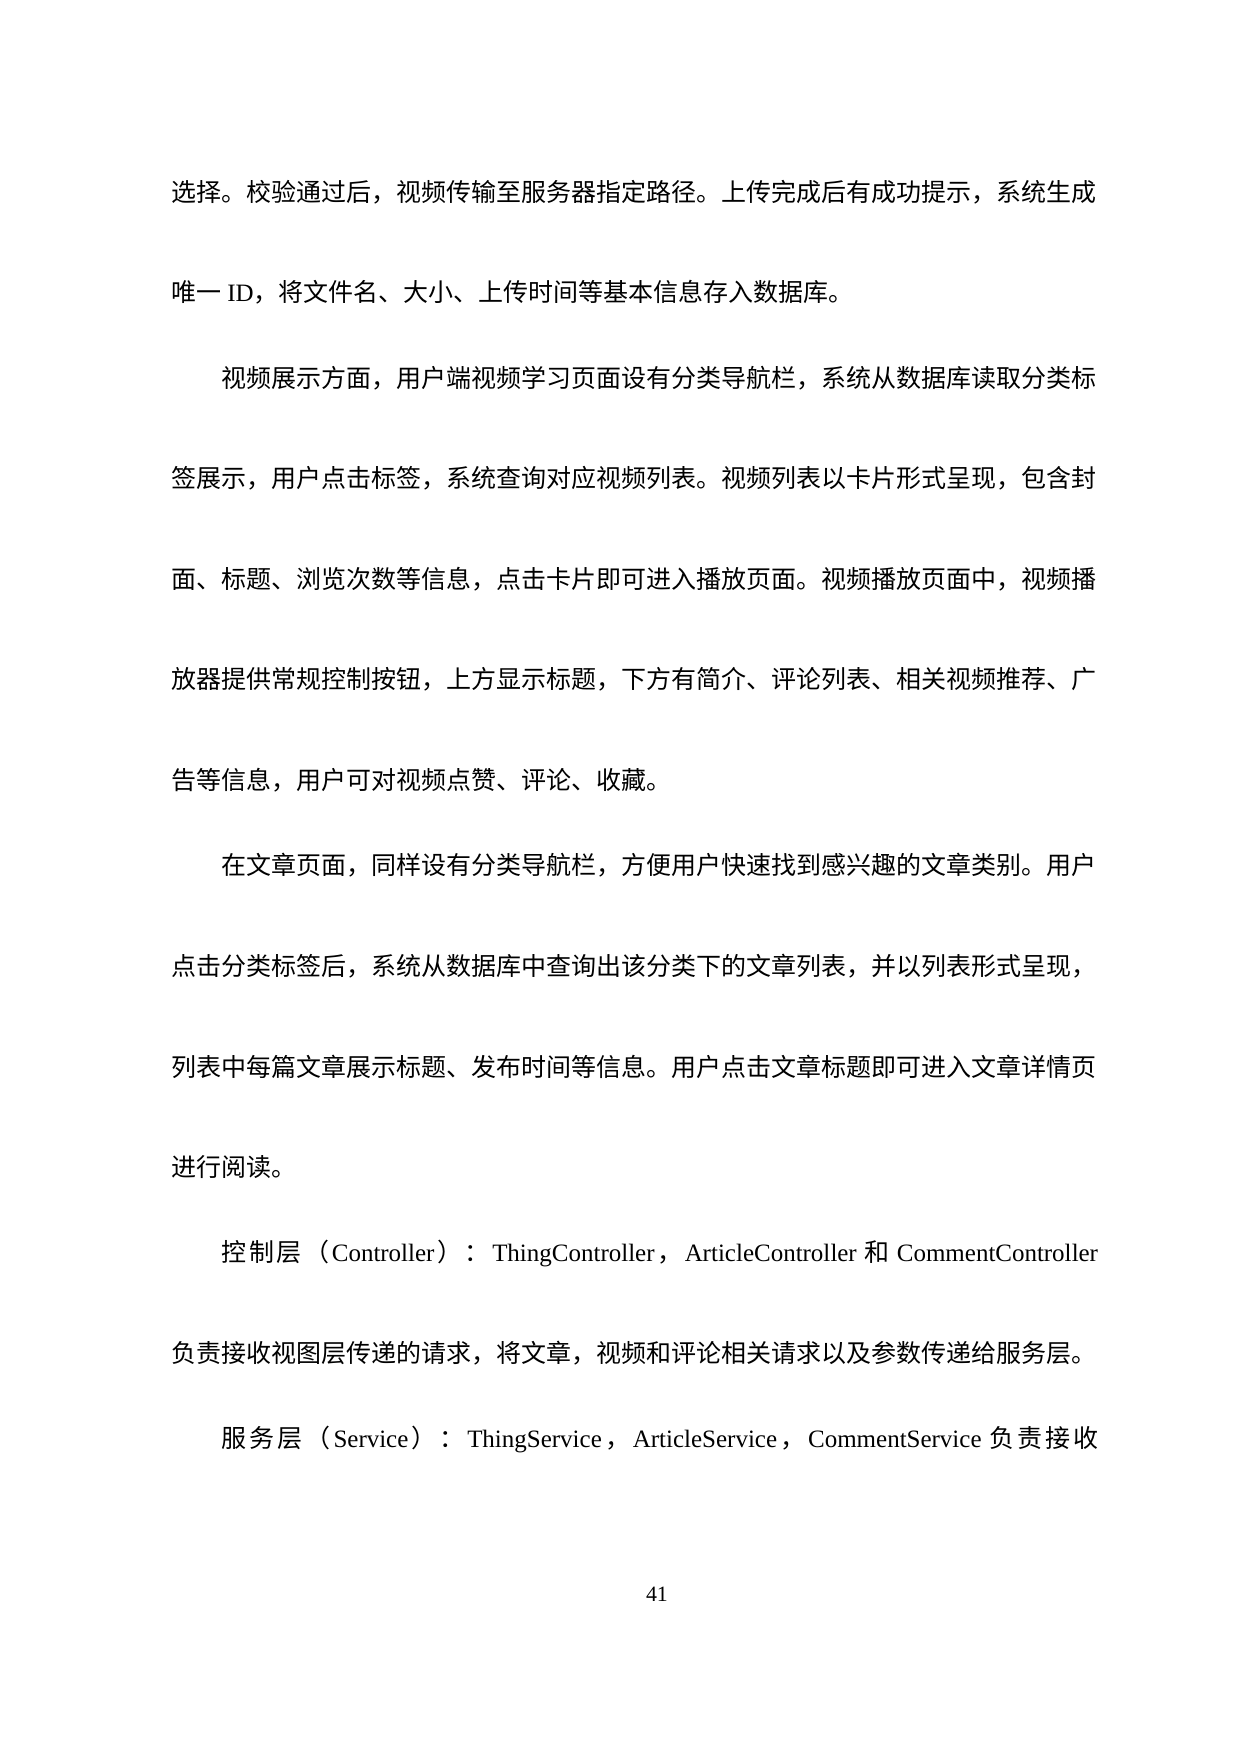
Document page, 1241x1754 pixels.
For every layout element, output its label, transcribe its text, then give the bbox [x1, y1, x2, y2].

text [171, 1403, 1098, 1470]
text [171, 157, 1098, 324]
text 在文章页面，同样设有分类导航栏，方便用户快速找到感兴趣的文章类别。用户点击分类标签后，系统从数据库中查询出该分类下的文章列表，并以列表形式呈现，列表中每篇文章展示标题、发布时间等信息。用户点击文章标题即可进入文章详情页进行阅读。 [171, 830, 1098, 1199]
text 控制层（Controller）：ThingController，ArticleController和CommentController负责接收视图层传递的请求，将文章，视频和评论相关请求以及参数传递给服务层。 [171, 1217, 1098, 1385]
text 视频展示方面，用户端视频学习页面设有分类导航栏，系统从数据库读取分类标签展示，用户点击标签，系统查询对应视频列表。视频列表以卡片形式呈现，包含封面、标题、浏览次数等信息，点击卡片即可进入播放页面。视频播放页面中，视频播放器提供常规控制按钮，上方显示标题，下方有简介、评论列表、相关视频推荐、广告等信息，用户可对视频点赞、评论、收藏。 [171, 343, 1098, 812]
